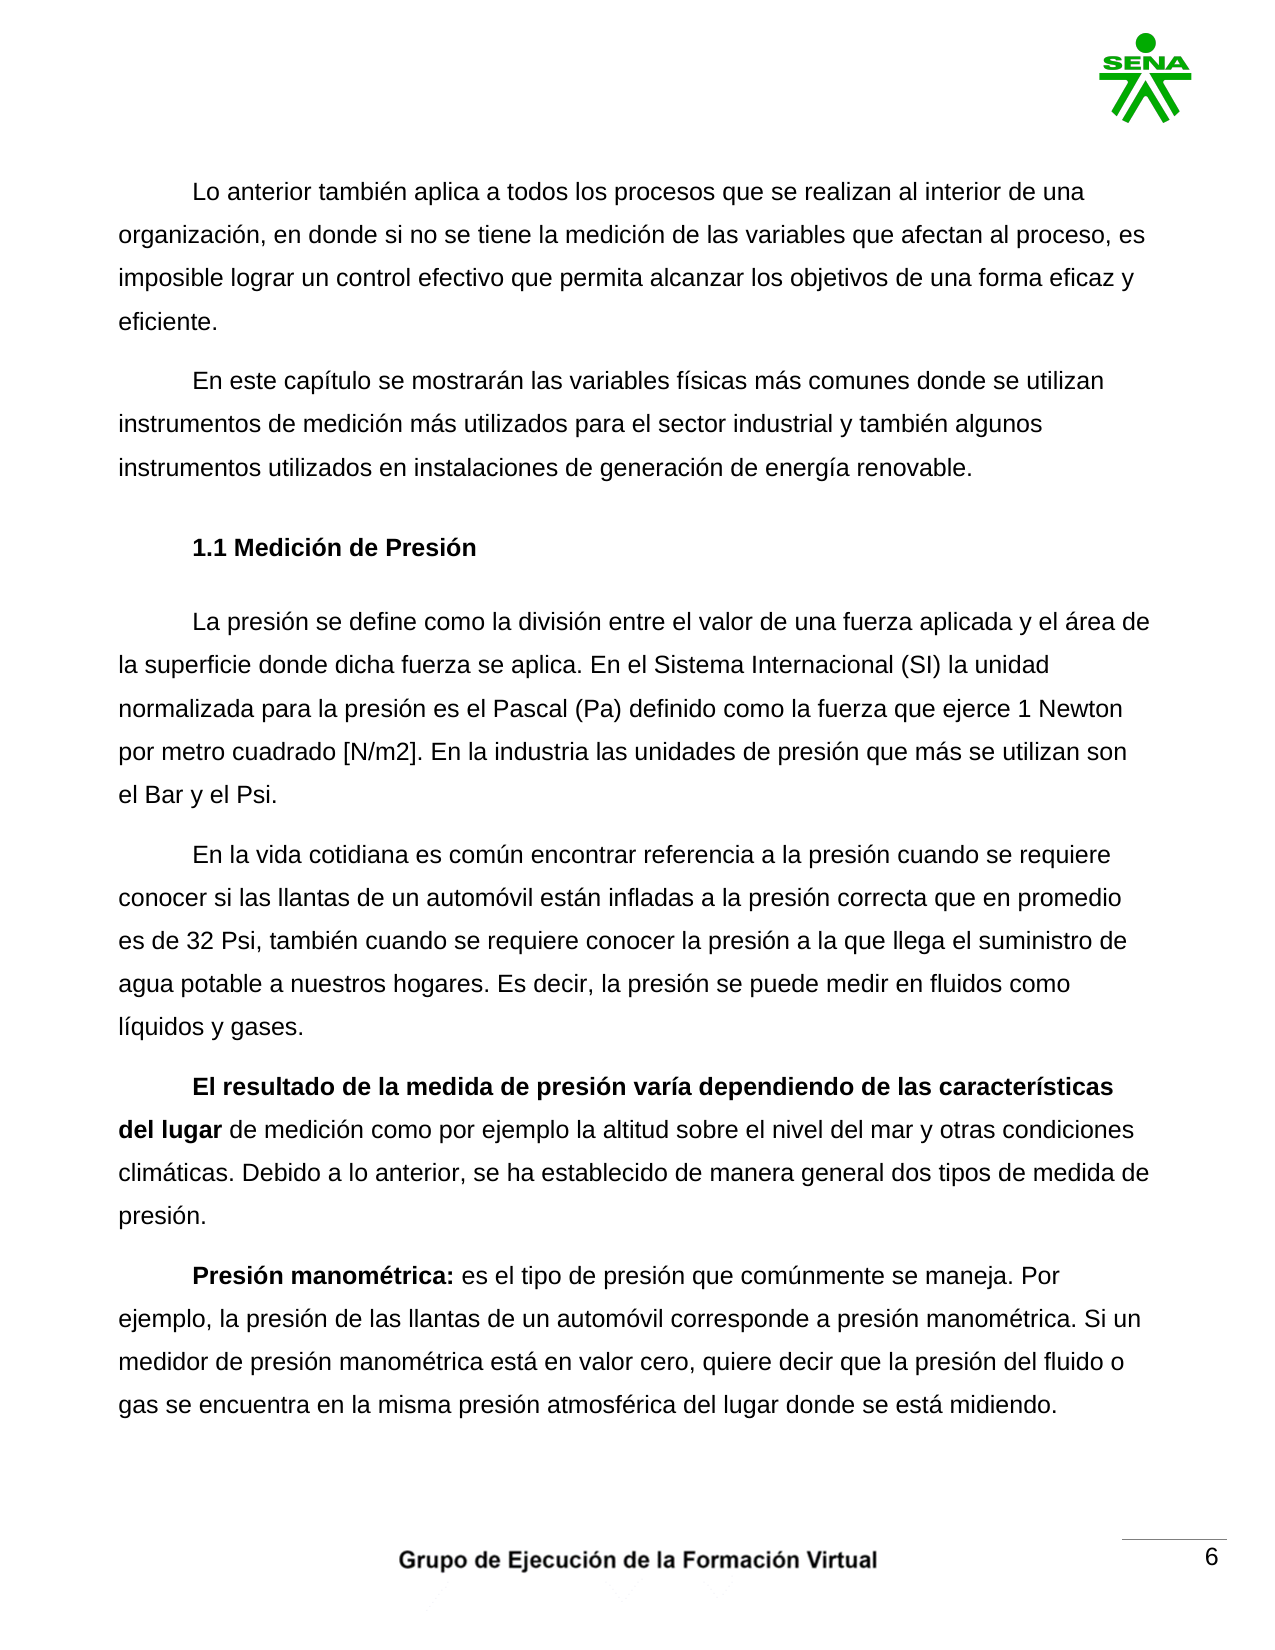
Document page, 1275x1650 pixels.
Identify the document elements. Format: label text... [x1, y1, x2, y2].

text Lo anterior también aplica a todos los procesos que se realizan al interior de una organización, en donde si no se tiene la medición de las variables que afectan al proceso, es imposible lograr un control efectivo que permita alcanzar los objetivos de una forma eficaz y eficiente. [118, 177, 1152, 335]
subtitle 1.1 Medición de Presión [118, 533, 1157, 562]
picture [0, 1500, 1275, 1611]
text En este capítulo se mostrarán las variables físicas más comunes donde se utilizan instrumentos de medición más utilizados para el sector industrial y también algunos instrumentos utilizados en instalaciones de generación de energía renovable. [118, 366, 1152, 481]
text Presión manométrica: es el tipo de presión que comúnmente se maneja. Por ejemplo, la presión de las llantas de un automóvil corresponde a presión manométrica. Si un medidor de presión manométrica está en valor cero, quiere decir que la presión del fluido o gas se encuentra en la misma presión atmosférica del lugar donde se está midiendo. [118, 1261, 1152, 1419]
text La presión se define como la división entre el valor de una fuerza aplicada y el área de la superficie donde dicha fuerza se aplica. En el Sistema Internacional (SI) la unidad normalizada para la presión es el Pascal (Pa) definido como la fuerza que ejerce 1 Newton por metro cuadrado [N/m2]. En la industria las unidades de presión que más se utilizan son el Bar y el Psi. [118, 607, 1152, 809]
picture [1099, 33, 1192, 123]
text El resultado de la medida de presión varía dependiendo de las características del lugar de medición como por ejemplo la altitud sobre el nivel del mar y otras condiciones climáticas. Debido a lo anterior, se ha establecido de manera general dos tipos de medida de presión. [118, 1072, 1152, 1230]
text En la vida cotidiana es común encontrar referencia a la presión cuando se requiere conocer si las llantas de un automóvil están infladas a la presión correcta que en promedio es de 32 Psi, también cuando se requiere conocer la presión a la que llega el suministro de agua potable a nuestros hogares. Es decir, la presión se puede medir en fluidos como líquidos y gases. [118, 840, 1152, 1041]
